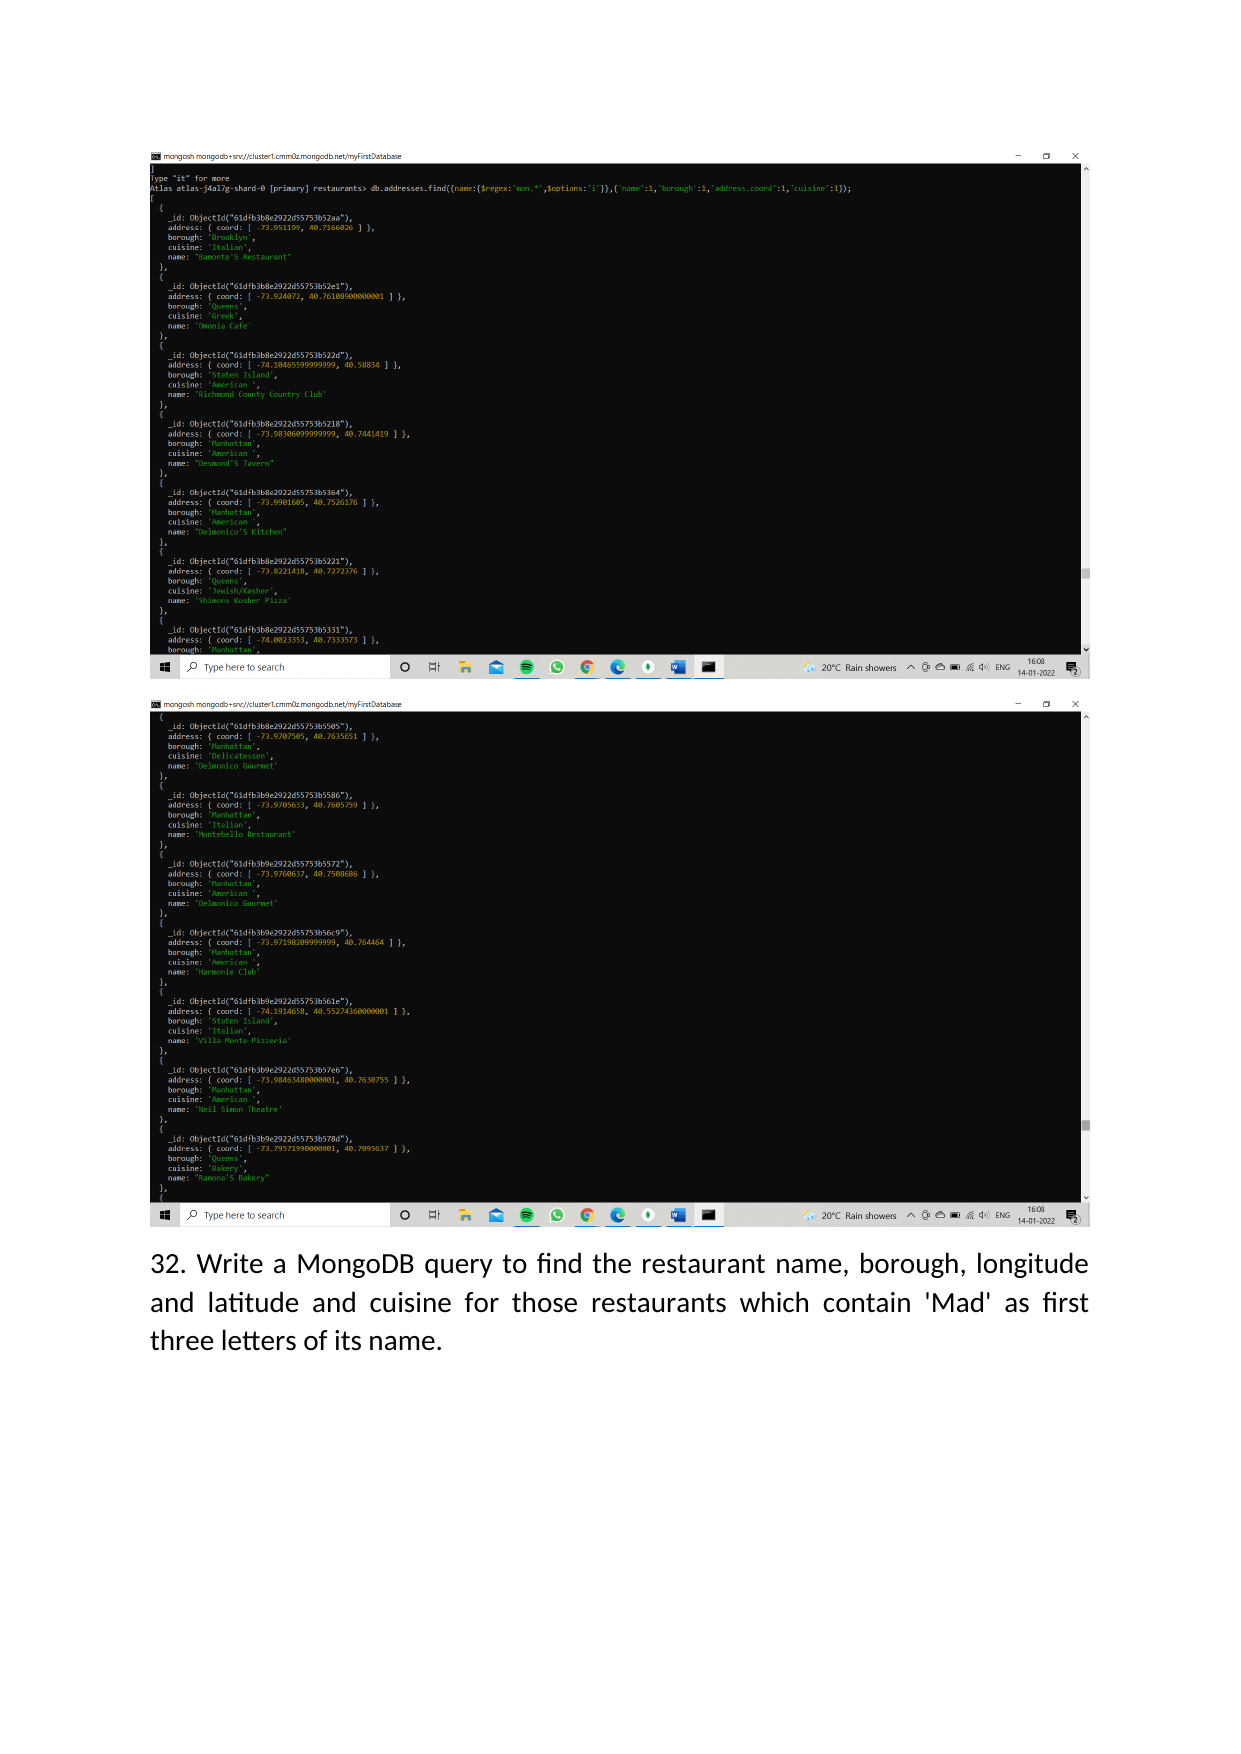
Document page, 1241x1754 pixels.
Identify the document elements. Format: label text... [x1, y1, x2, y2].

picture [150, 150, 1091, 679]
text 32. Write a MongoDB query to find the restaurant name, borough, longitude and latitude and cuisine for those restaurants which contain 'Mad' as first three letters of its name. [150, 1245, 1090, 1358]
picture [150, 697, 1091, 1227]
